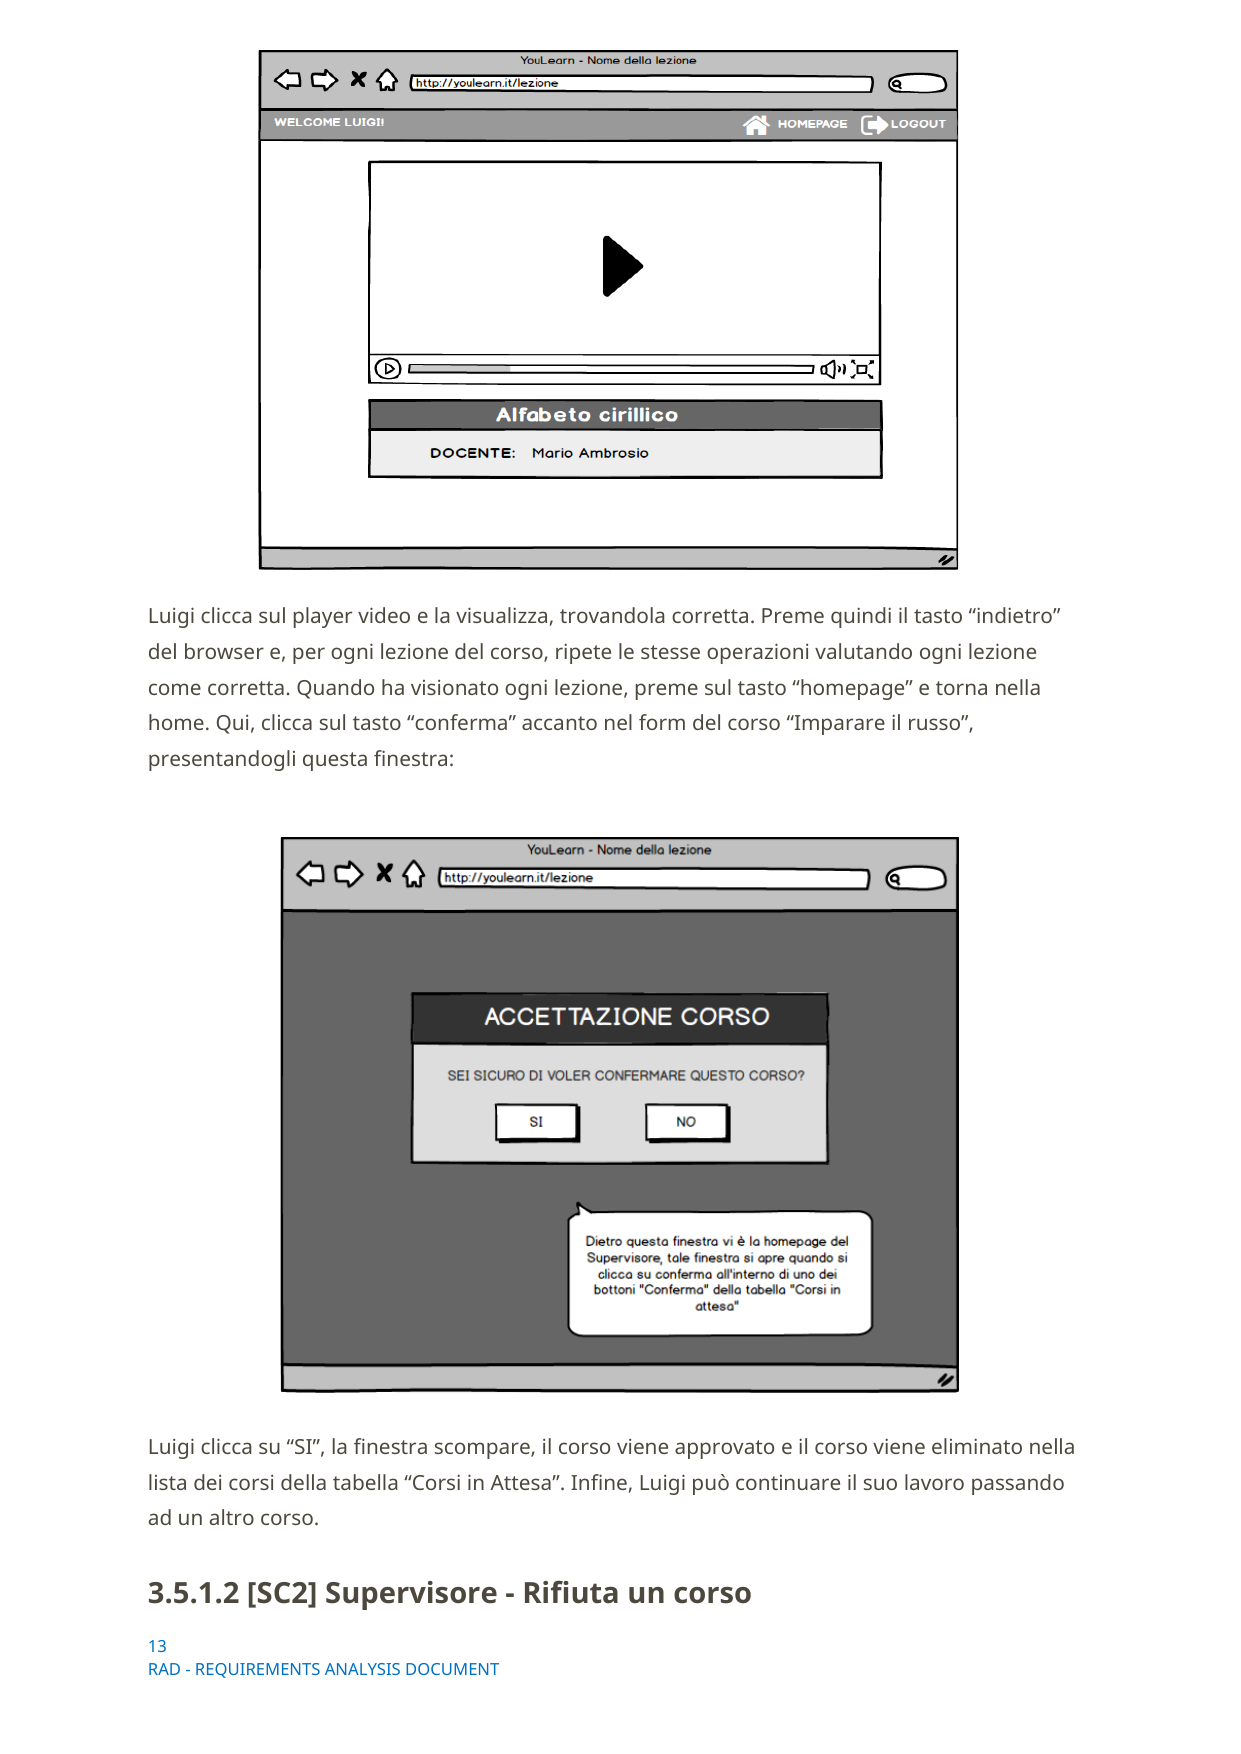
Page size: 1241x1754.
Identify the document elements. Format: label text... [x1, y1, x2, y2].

text Luigi clicca su “SI”, la finestra scompare, il corso viene approvato e il corso viene eliminato nella lista dei corsi della tabella “Corsi in Attesa”. Infine, Luigi può continuare il suo lavoro passando ad un altro corso. [148, 1432, 1092, 1532]
text 3.5.1.2 [SC2] Supervisore - Rifiuta un corso [148, 1572, 1092, 1612]
picture [258, 50, 959, 570]
picture [280, 837, 959, 1393]
text Luigi clicca sul player video e la visualizza, trovandola corretta. Preme quindi il tasto “indietro” del browser e, per ogni lezione del corso, ripete le stesse operazioni valutando ogni lezione come corretta. Quando ha visionato ogni lezione, preme sul tasto “homepage” e torna nella home. Qui, clicca sul tasto “conferma” accanto nel form del corso “Imparare il russo”, presentandogli questa finestra: [148, 602, 1092, 772]
